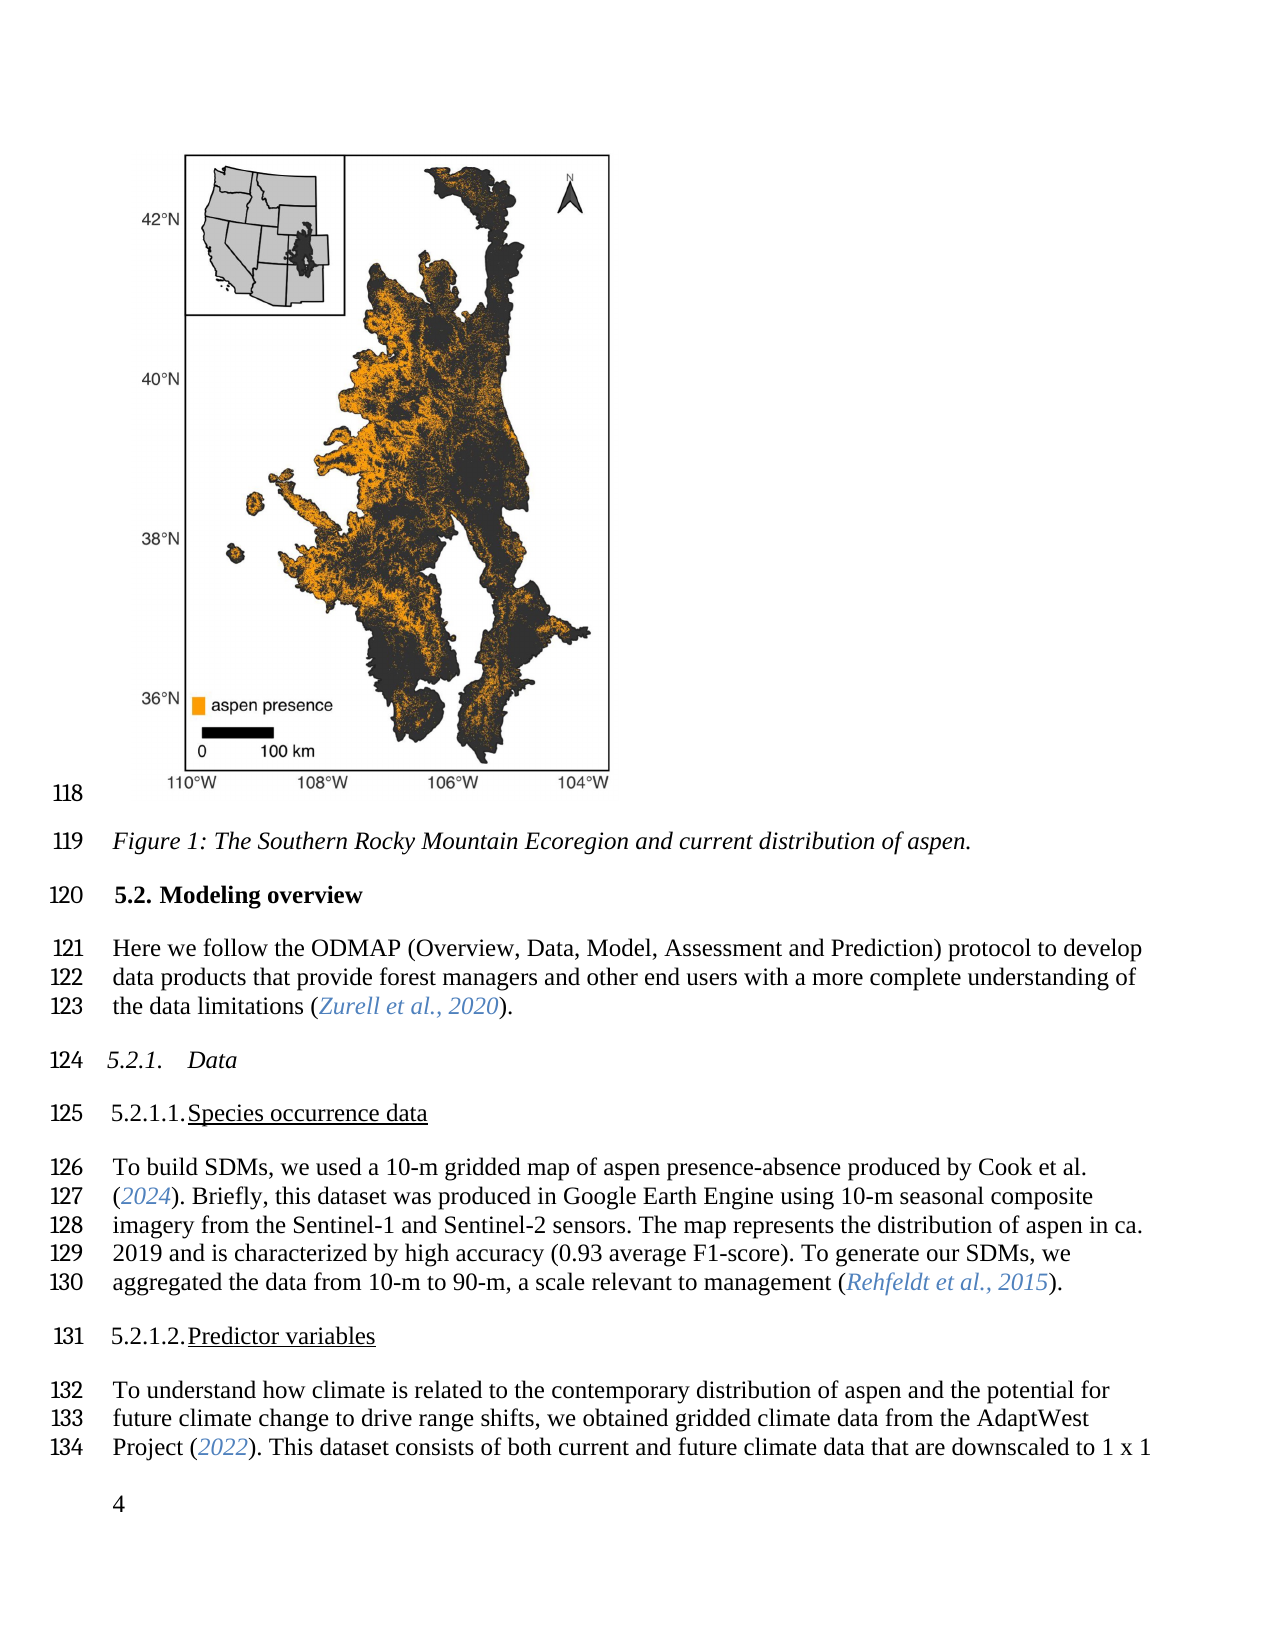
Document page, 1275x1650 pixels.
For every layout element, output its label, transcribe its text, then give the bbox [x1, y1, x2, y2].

picture [131, 150, 619, 801]
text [112, 1375, 1162, 1461]
subtitle Predictor variables [111, 1321, 1162, 1350]
text To build SDMs, we used a 10-m gridded map of aspen presence-absence produced by Cook et al. (2024). Briefly, this dataset was produced in Google Earth Engine using 10-m seasonal composite imagery from the Sentinel-1 and Sentinel-2 sensors. The map represents the distribution of aspen in ca. 2019 and is characterized by high accuracy (0.93 average F1-score). To generate our SDMs, we aggregated the data from 10-m to 90-m, a scale relevant to management (Rehfeldt et al., 2015). [112, 1152, 1162, 1296]
text Here we follow the ODMAP (Overview, Data, Model, Assessment and Prediction) protocol to develop data products that provide forest managers and other end users with a more complete understanding of the data limitations (Zurell et al., 2020). [112, 933, 1162, 1020]
text Figure 1: The Southern Rocky Mountain Ecoregion and current distribution of aspen. [112, 826, 1162, 855]
subtitle Modeling overview [114, 880, 1162, 908]
subtitle Data [107, 1045, 1162, 1073]
subtitle Species occurrence data [111, 1098, 1162, 1127]
